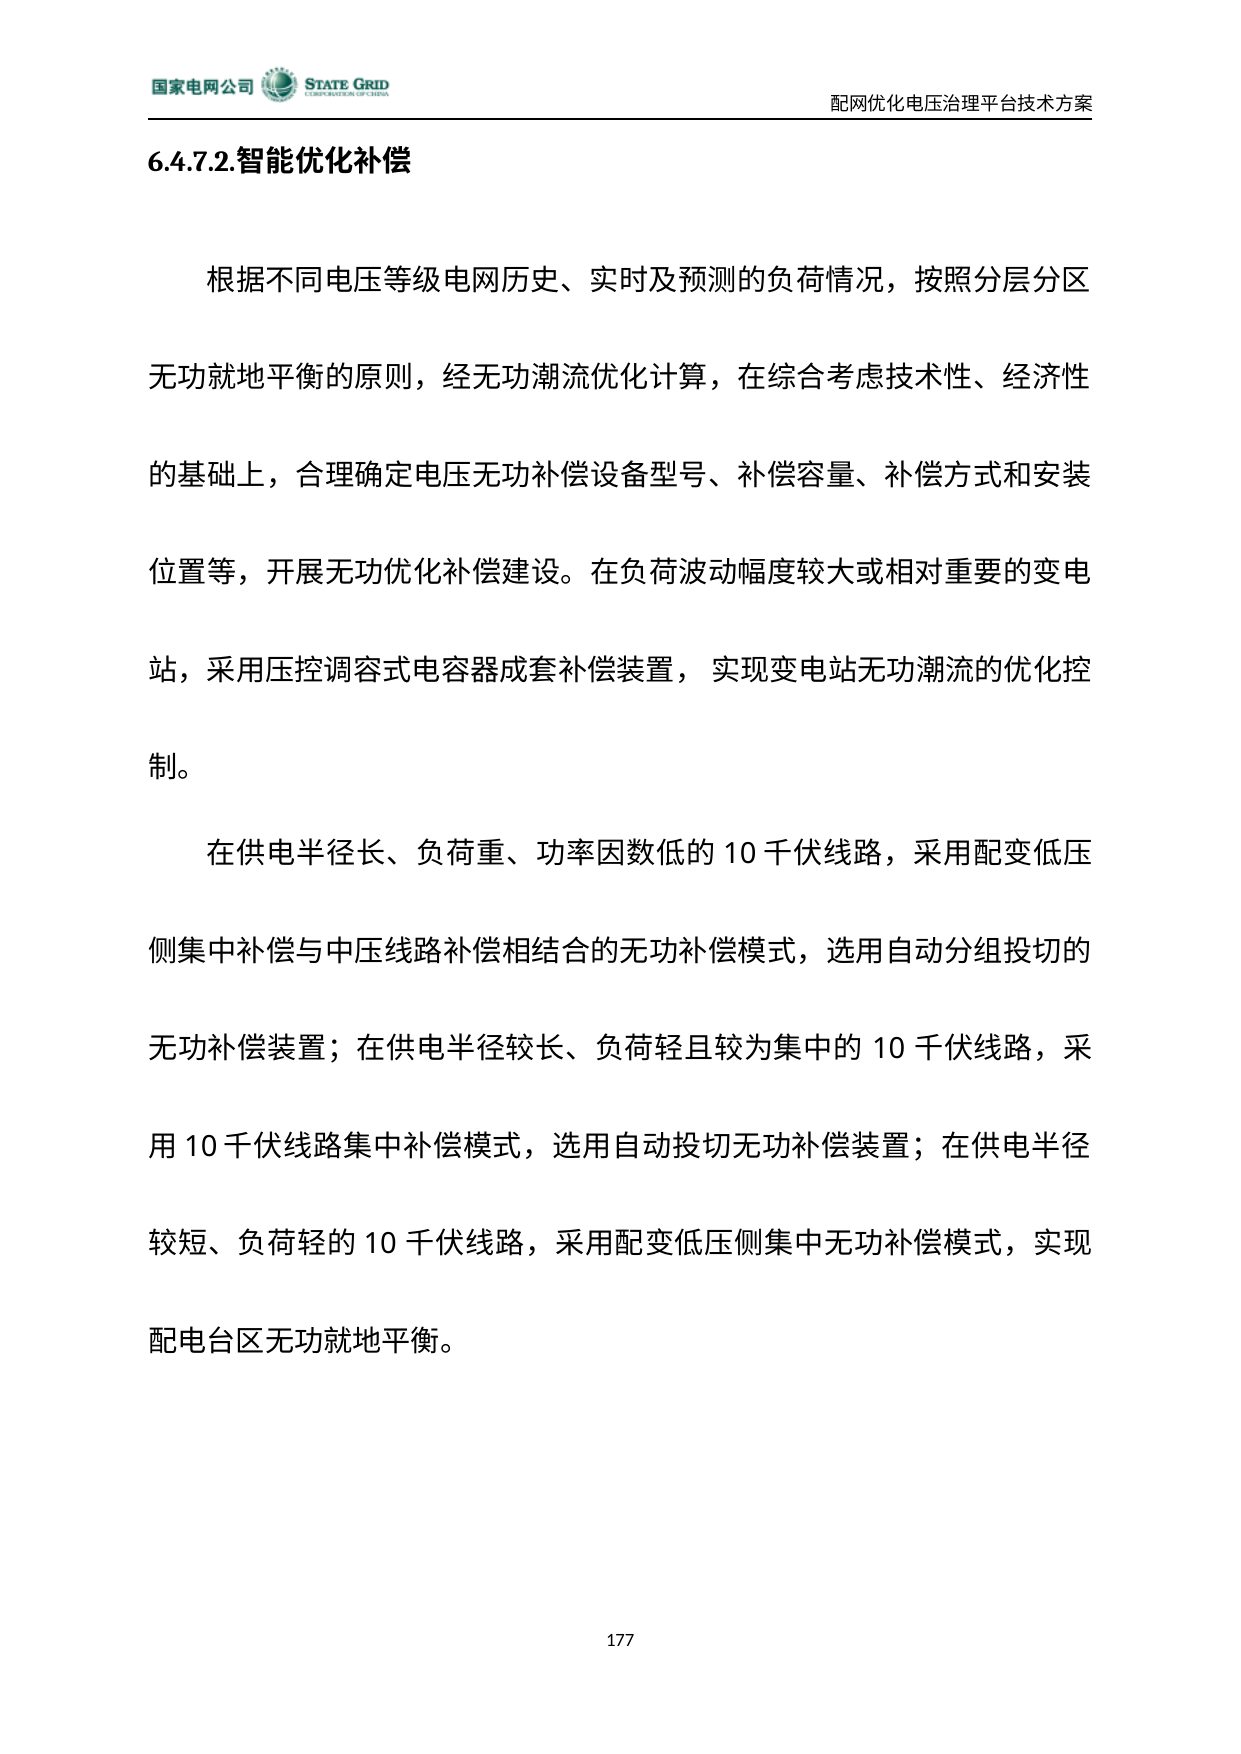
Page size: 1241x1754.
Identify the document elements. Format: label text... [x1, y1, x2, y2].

text 在供电半径长、负荷重、功率因数低的10千伏线路，采用配变低压侧集中补偿与中压线路补偿相结合的无功补偿模式，选用自动分组投切的无功补偿装置；在供电半径较长、负荷轻且较为集中的 10 千伏线路，采用10千伏线路集中补偿模式，选用自动投切无功补偿装置；在供电半径较短、负荷轻的10 千伏线路，采用配变低压侧集中无功补偿模式，实现配电台区无功就地平衡。 [148, 818, 1092, 1371]
subtitle 智能优化补偿 [148, 126, 1092, 191]
text 根据不同电压等级电网历史、实时及预测的负荷情况，按照分层分区无功就地平衡的原则，经无功潮流优化计算，在综合考虑技术性、经济性的基础上，合理确定电压无功补偿设备型号、补偿容量、补偿方式和安装位置等，开展无功优化补偿建设。在负荷波动幅度较大或相对重要的变电站，采用压控调容式电容器成套补偿装置， 实现变电站无功潮流的优化控制。 [148, 245, 1092, 797]
